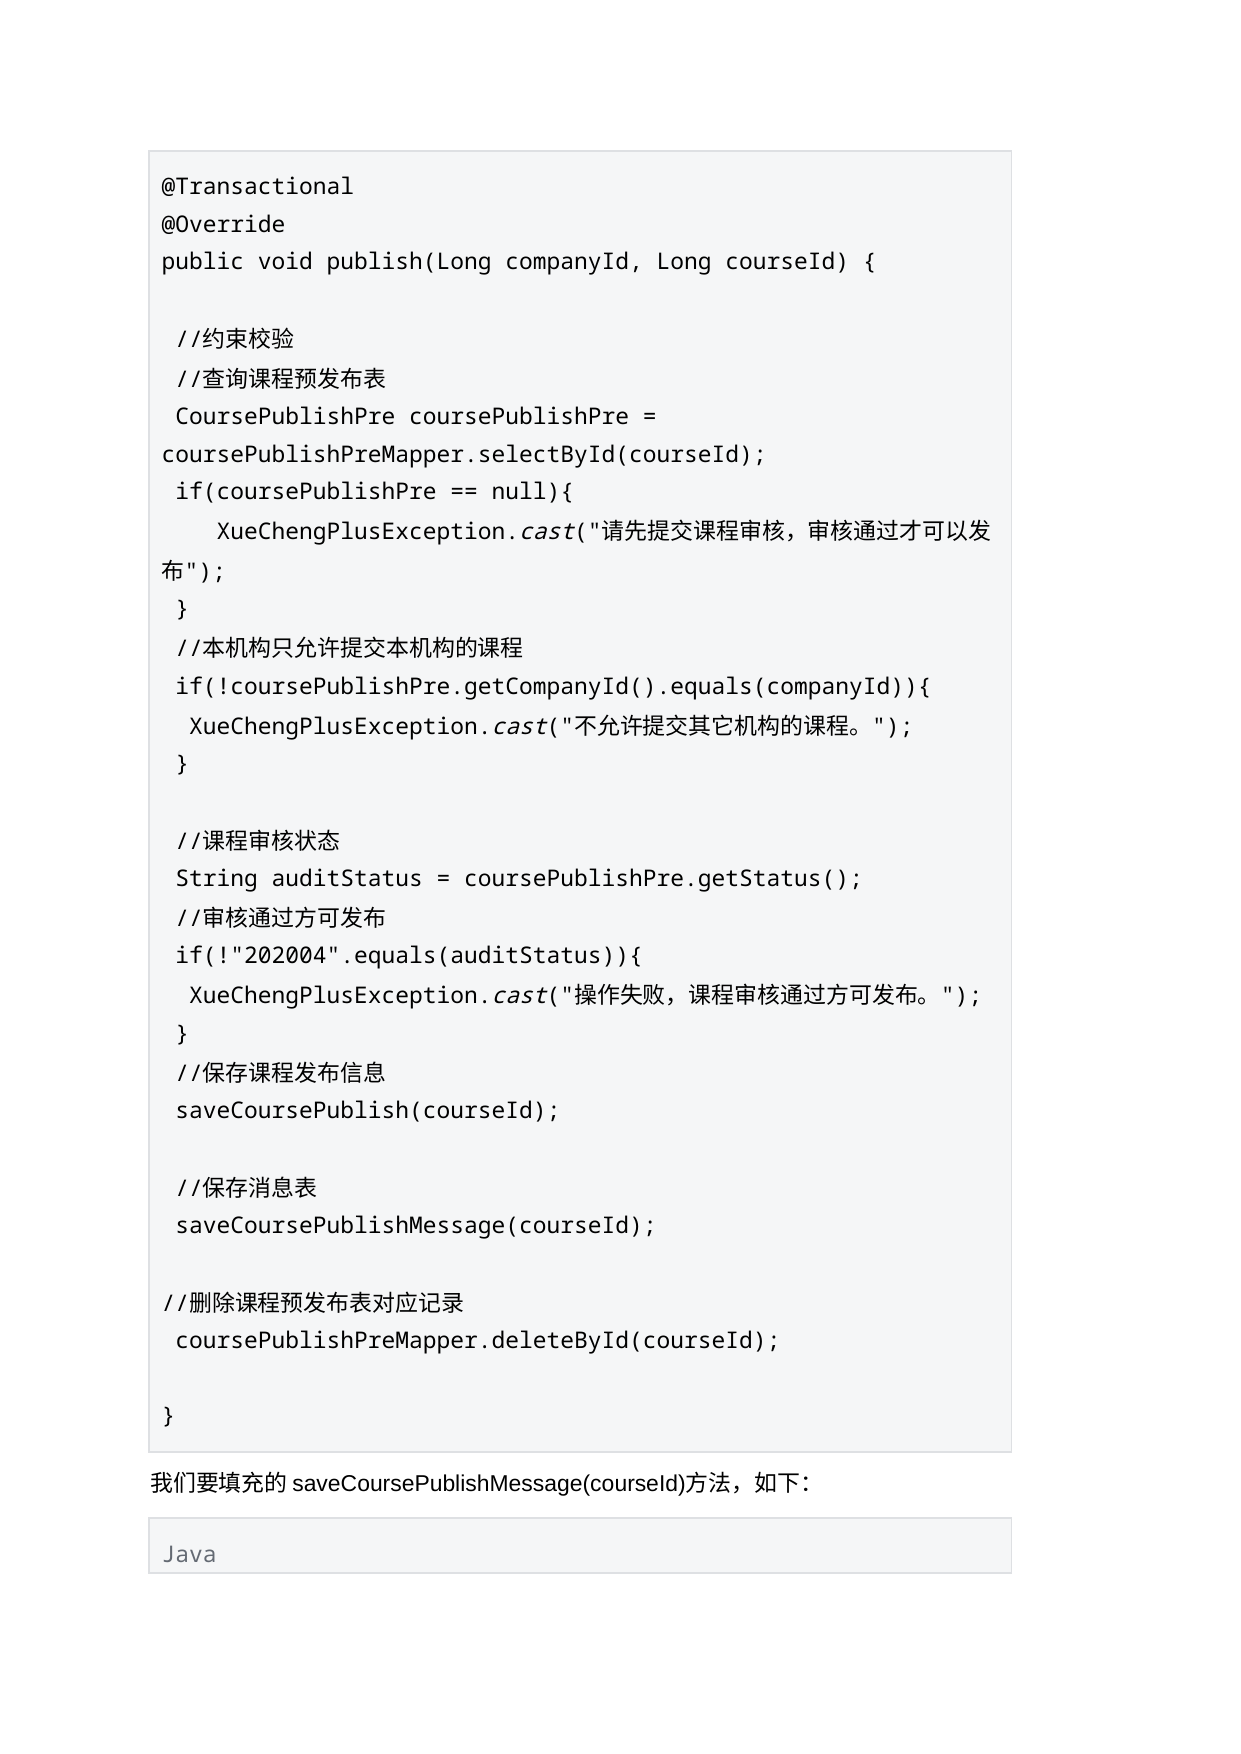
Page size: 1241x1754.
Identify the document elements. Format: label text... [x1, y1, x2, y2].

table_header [150, 1519, 1011, 1572]
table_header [150, 152, 1011, 1451]
text 我们要填充的saveCoursePublishMessage(courseId)方法，如下： [150, 1465, 1090, 1498]
